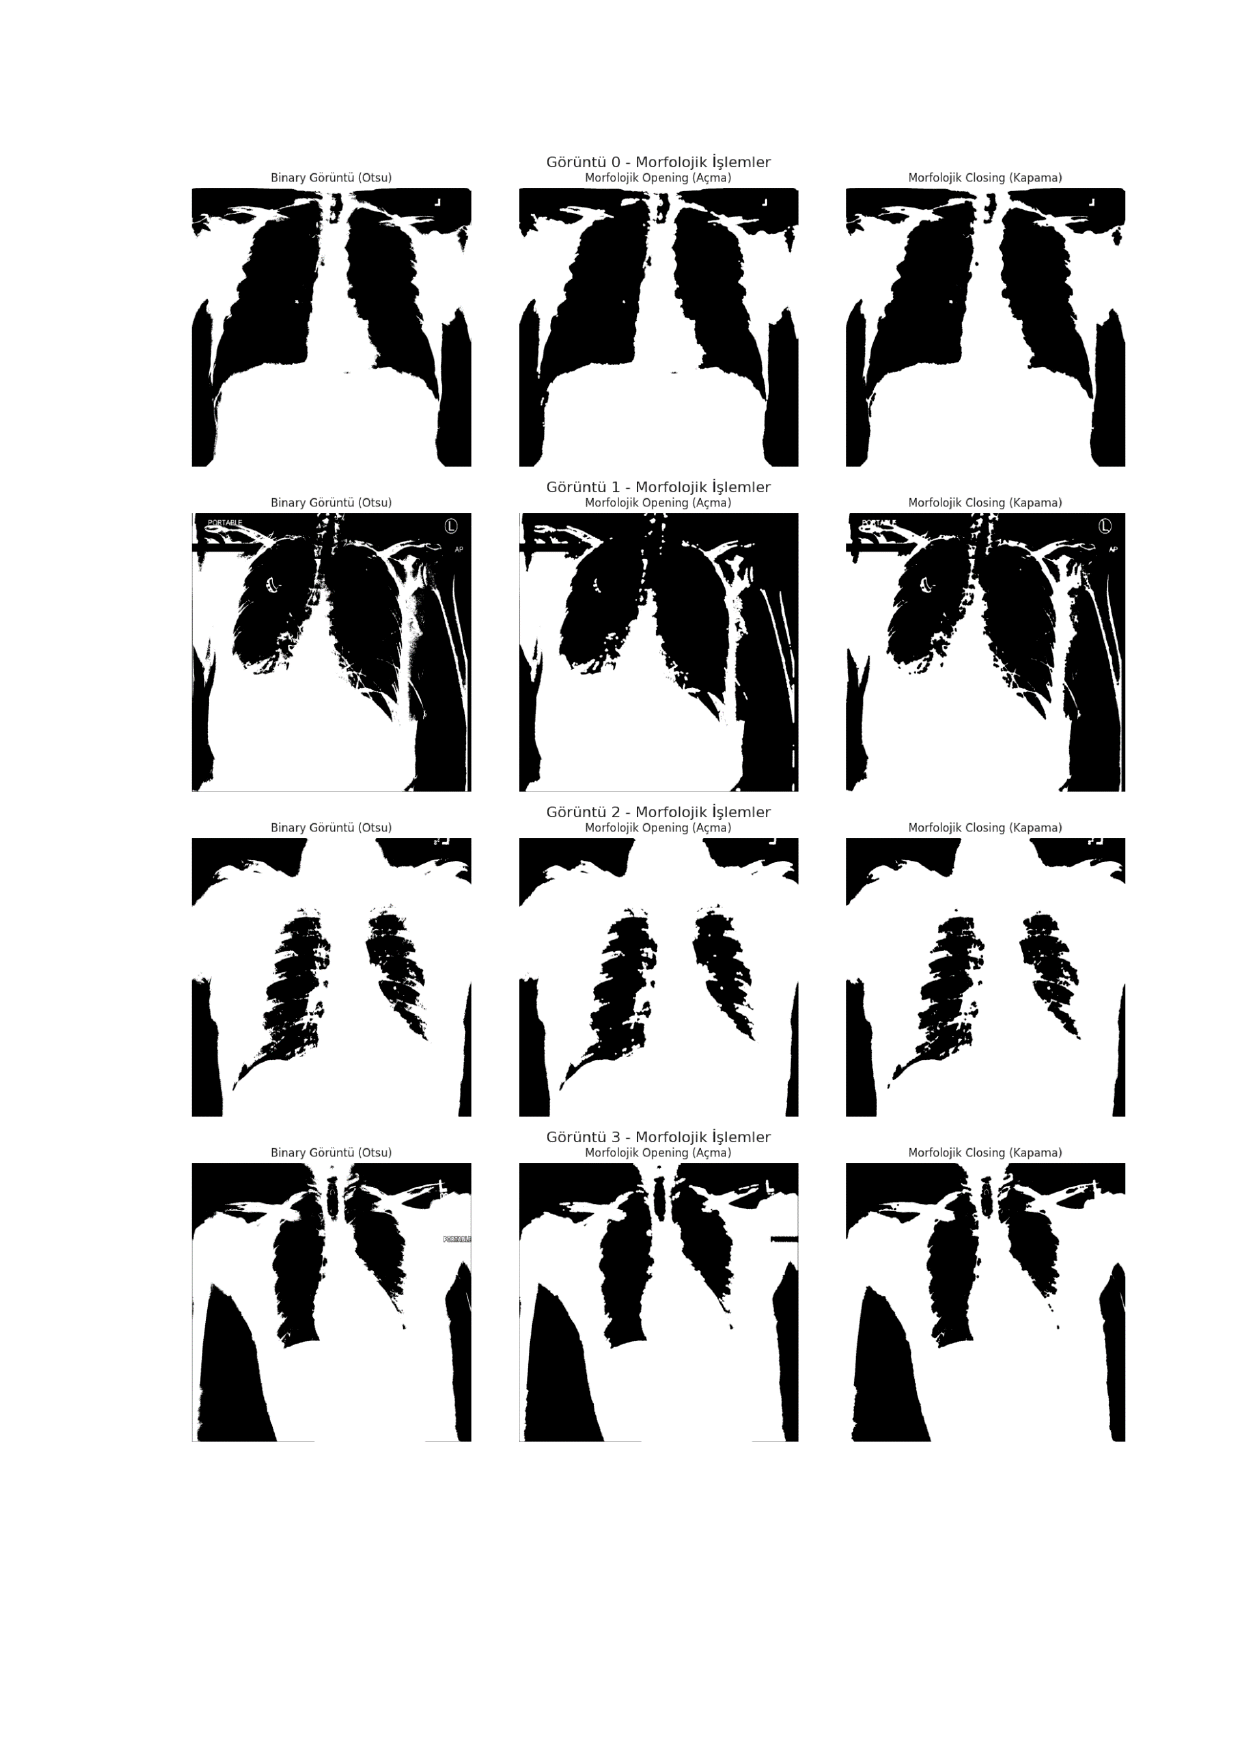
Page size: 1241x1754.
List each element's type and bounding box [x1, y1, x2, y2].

picture [185, 147, 1130, 1448]
